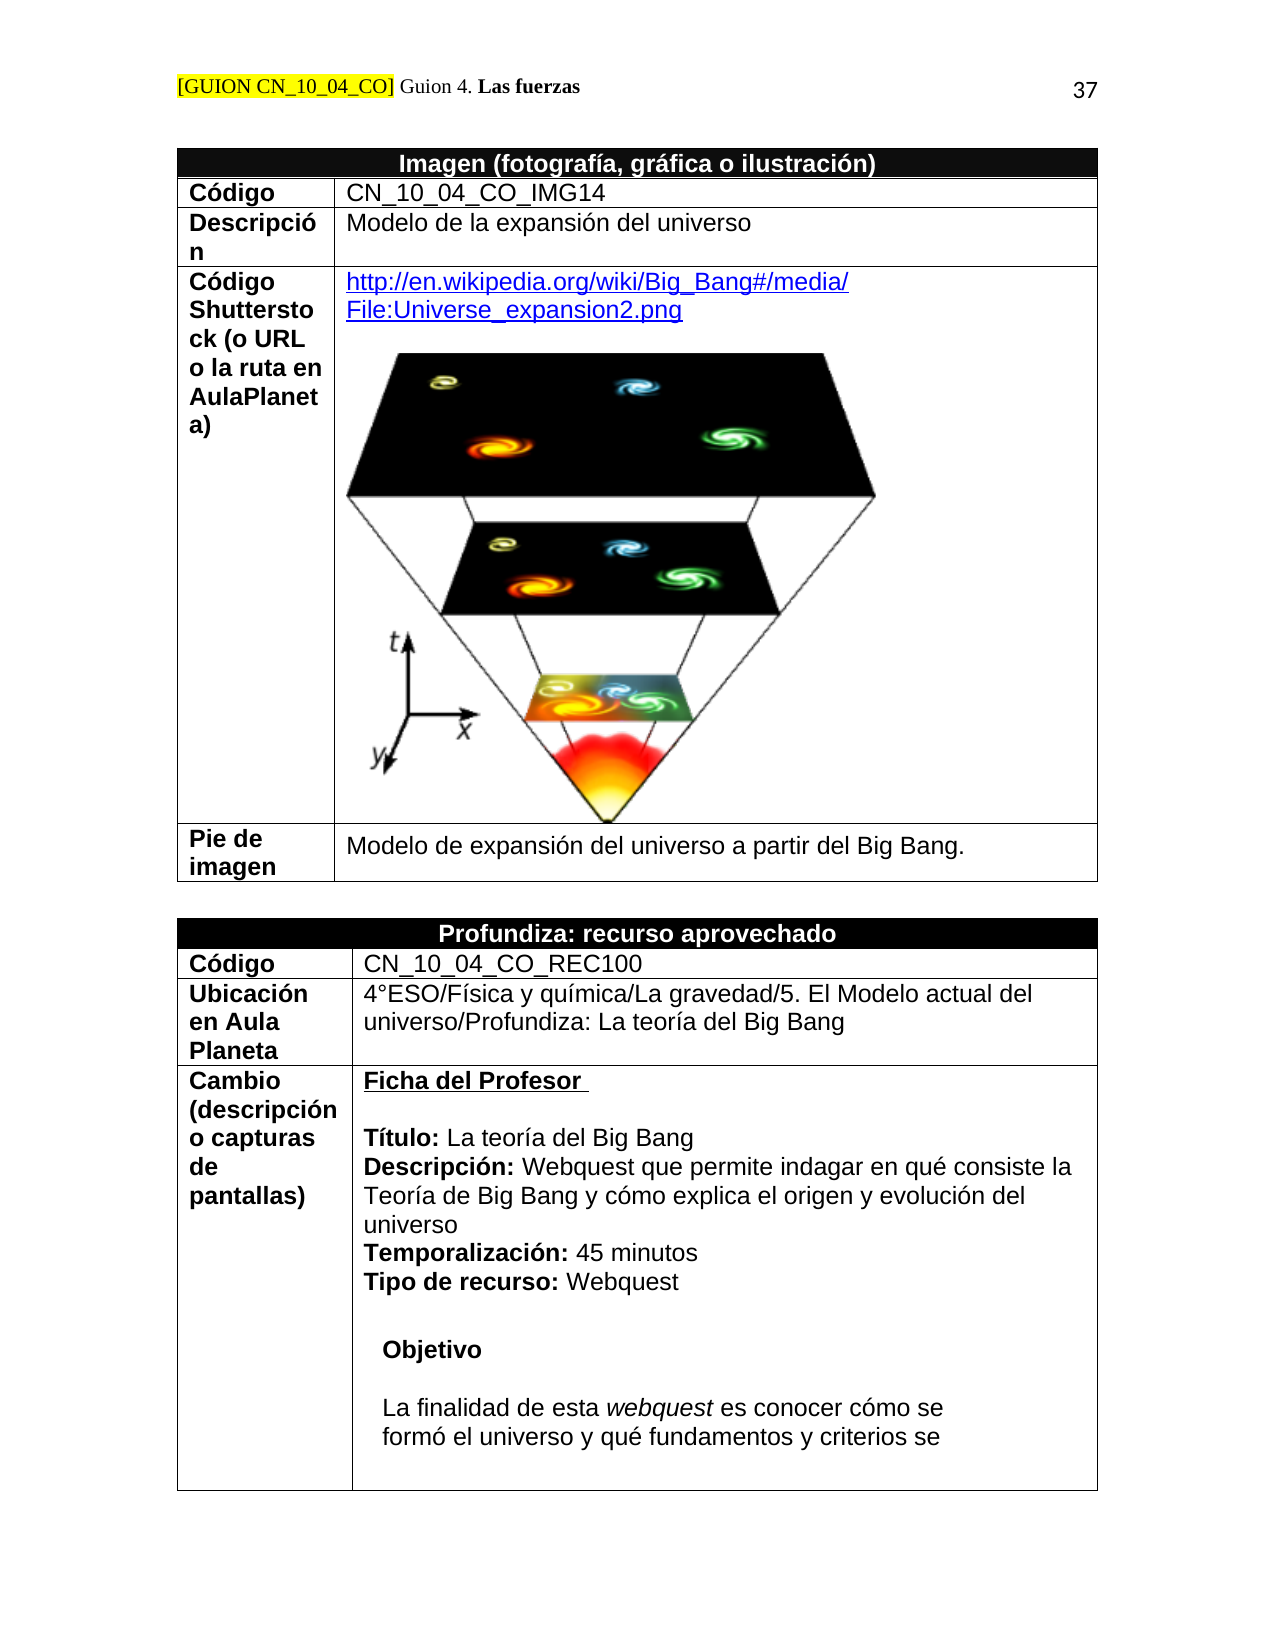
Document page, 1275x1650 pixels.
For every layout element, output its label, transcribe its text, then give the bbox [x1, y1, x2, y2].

table_cell Código [178, 179, 334, 207]
table_cell Pie de imagen [178, 824, 334, 881]
table_cell Modelo de expansión del universo a partir del Big Bang. [335, 824, 1097, 881]
table_cell Código [178, 949, 352, 978]
table_cell http://en.wikipedia.org/wiki/Big_Bang#/media/File:Universe_expansion2.png [335, 267, 1097, 822]
table_header Profundiza: recurso aprovechado [178, 919, 1097, 948]
table_cell Ubicación en Aula Planeta [178, 979, 352, 1065]
table_cell 4°ESO/Física y química/La gravedad/5. El Modelo actual del universo/Profundiza: La teoría del Big Bang [353, 979, 1097, 1065]
table_cell Descripción [178, 208, 334, 266]
table_cell Código Shutterstock (o URL o la ruta en AulaPlaneta) [178, 267, 334, 822]
table_header Imagen (fotografía, gráfica o ilustración) [178, 149, 1097, 177]
picture [346, 353, 876, 823]
table_cell CN_10_04_CO_REC100 [353, 949, 1097, 978]
table_cell CN_10_04_CO_IMG14 [335, 179, 1097, 207]
table_cell Modelo de la expansión del universo [335, 208, 1097, 266]
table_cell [178, 1066, 352, 1489]
